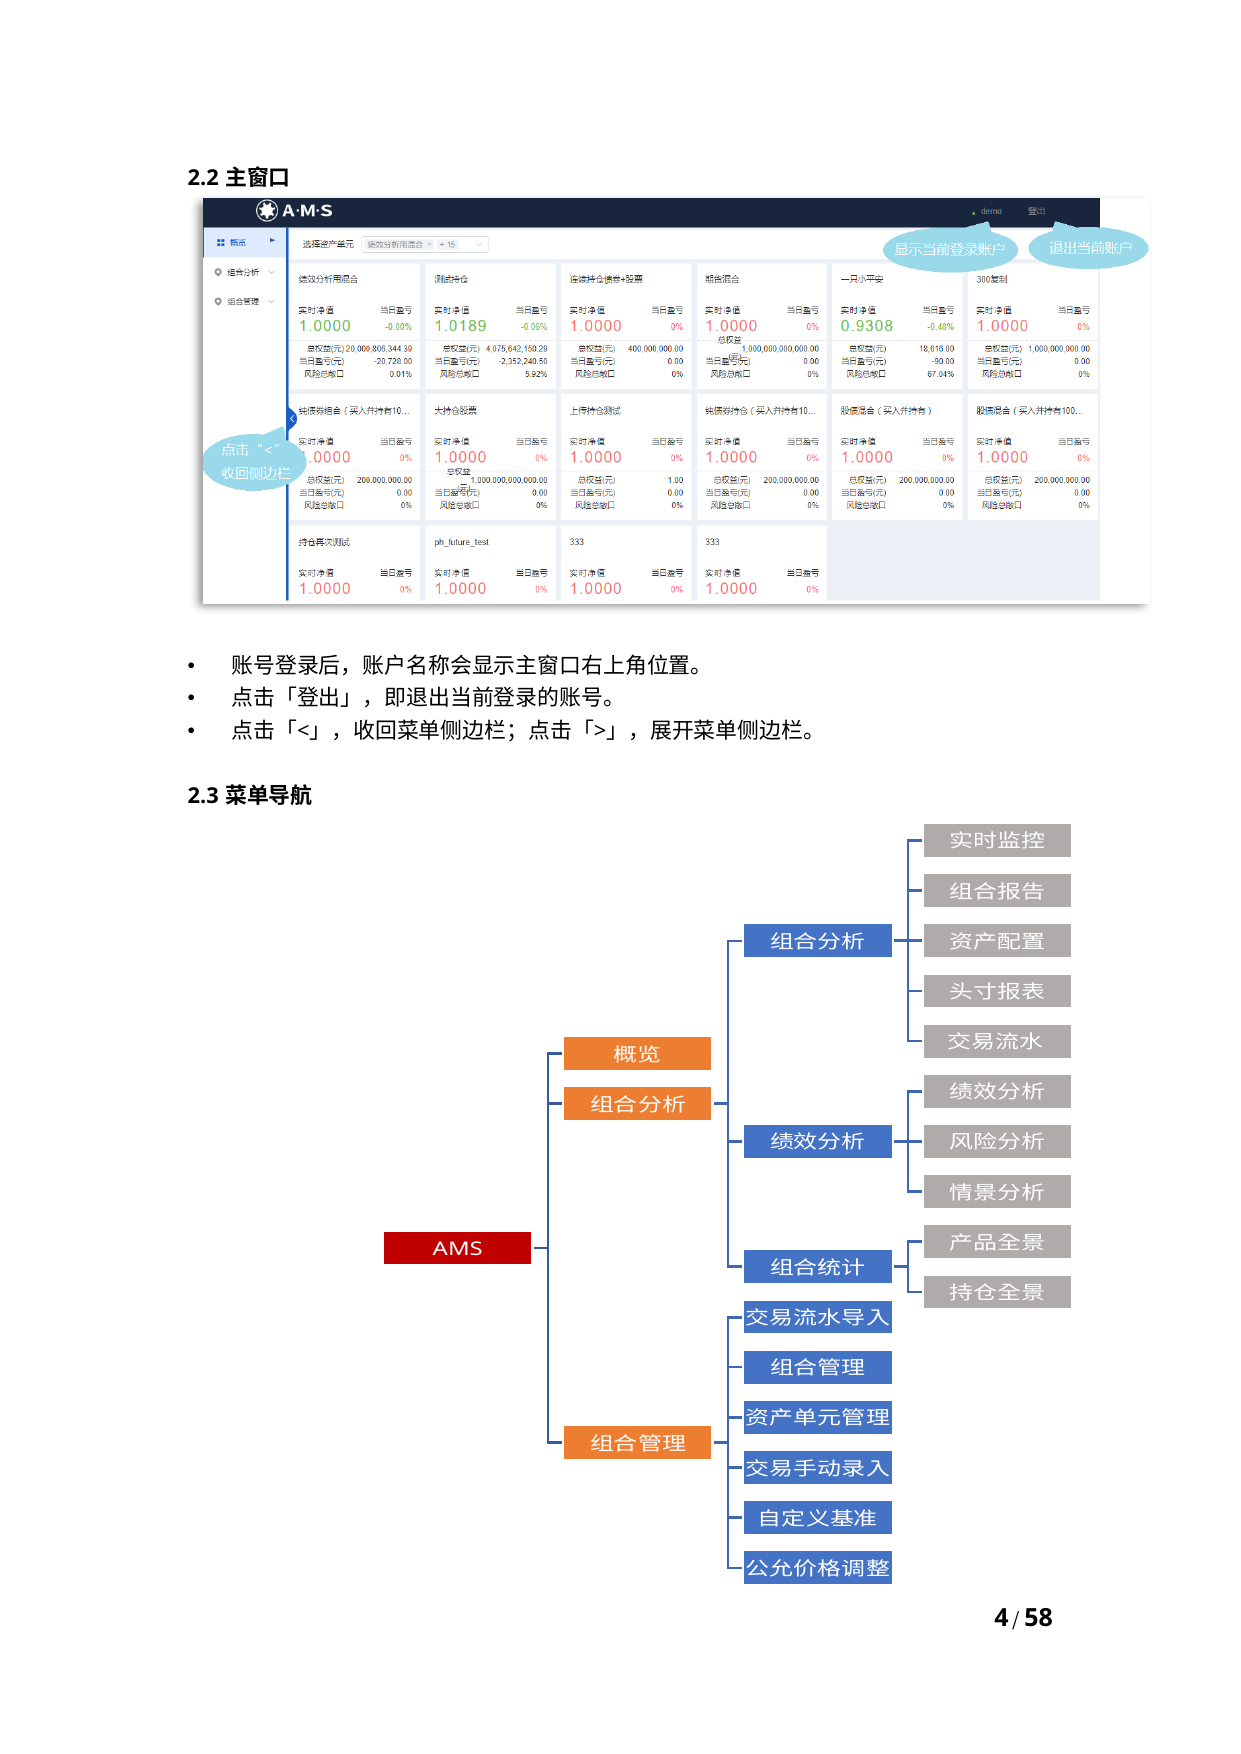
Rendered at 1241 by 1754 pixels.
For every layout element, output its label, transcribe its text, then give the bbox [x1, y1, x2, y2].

list 点击「<」，收回菜单侧边栏；点击「>」，展开菜单侧边栏。 [187, 712, 1053, 745]
list 菜单导航 [187, 777, 1053, 810]
list 点击「登出」，即退出当前登录的账号。 [187, 680, 1053, 712]
list 账号登录后，账户名称会显示主窗口右上角位置。 [187, 647, 1053, 680]
picture [203, 198, 1150, 604]
list 主窗口 [187, 160, 1053, 192]
